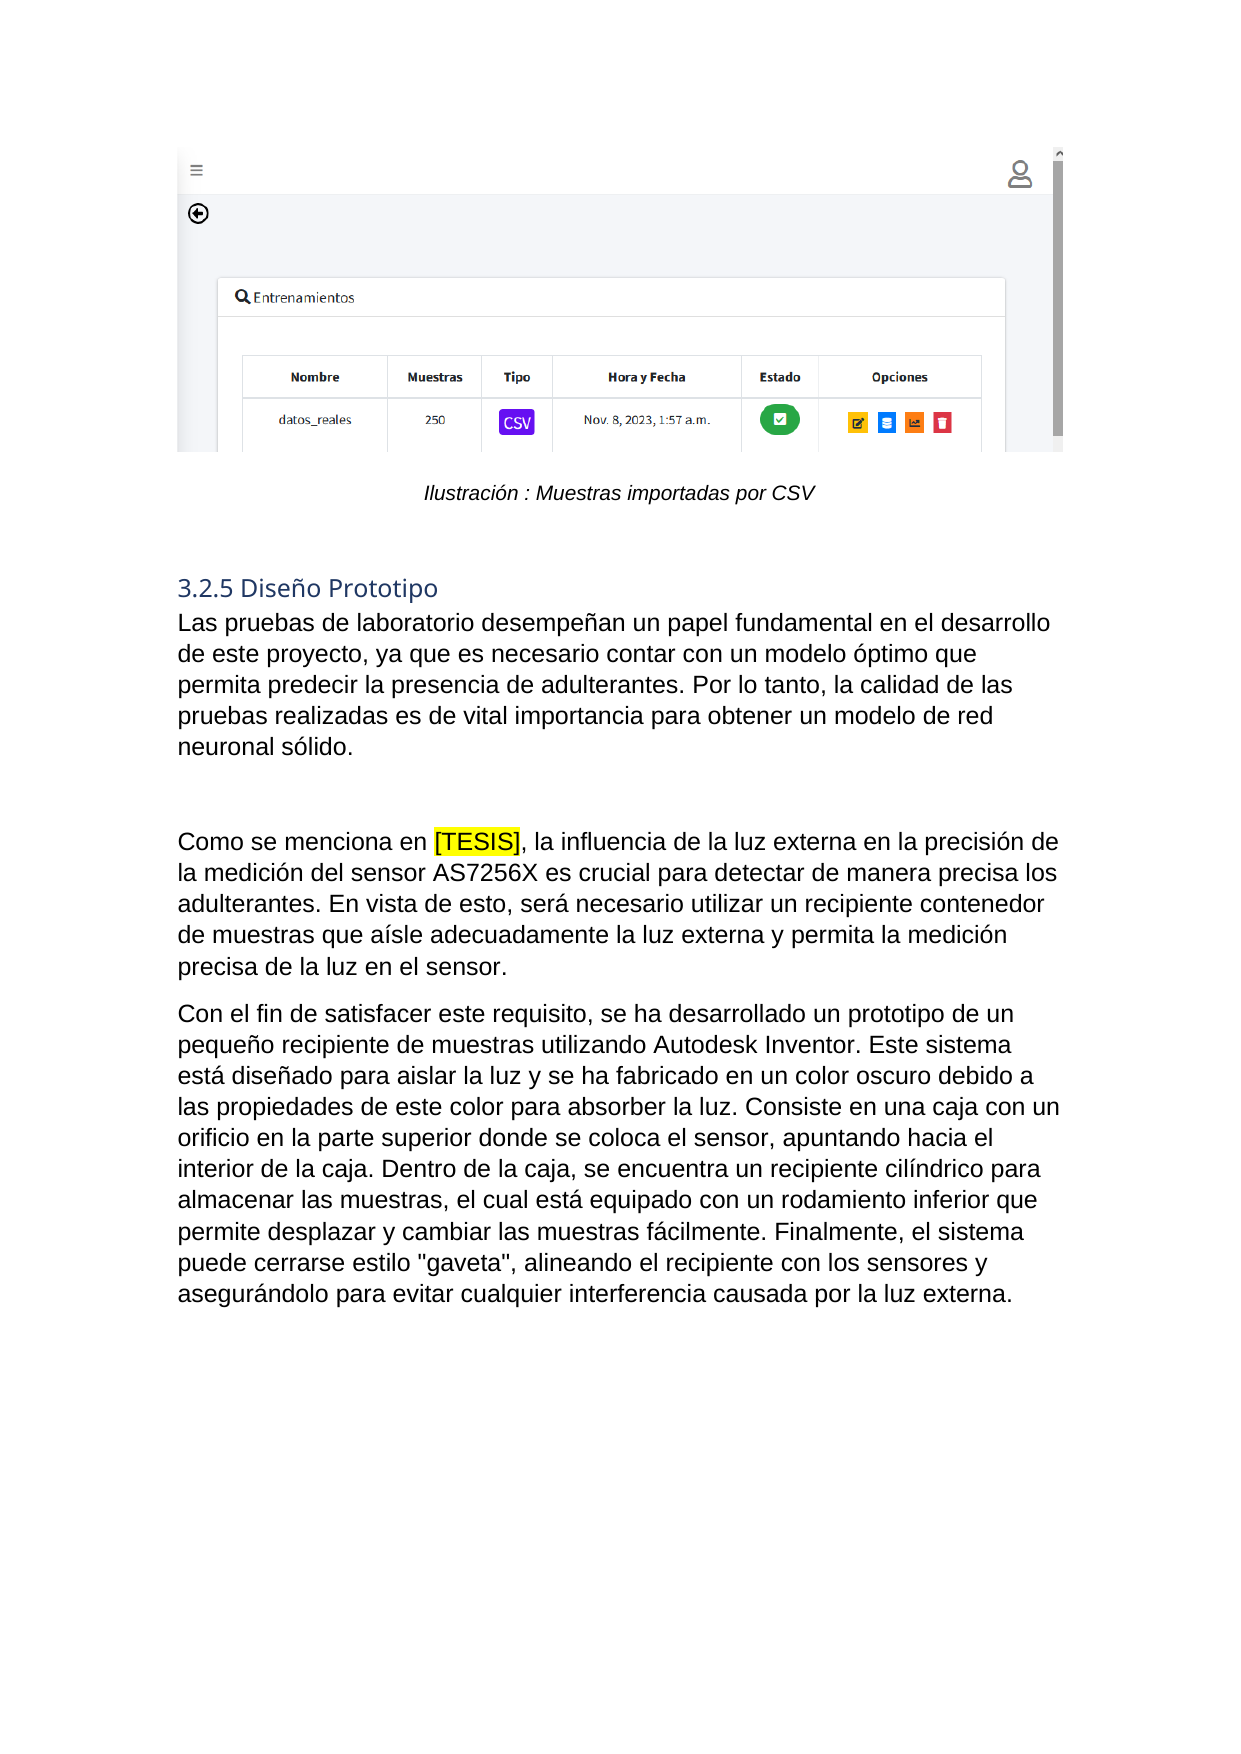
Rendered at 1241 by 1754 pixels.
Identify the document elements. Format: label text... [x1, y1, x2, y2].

picture [177, 147, 1063, 452]
text Ilustración 4: Muestras importadas por CSV [177, 481, 1063, 505]
subtitle 3.2.5 Diseño Prototipo [177, 571, 1063, 605]
text Las pruebas de laboratorio desempeñan un papel fundamental en el desarrollo de este proyecto, ya que es necesario contar con un modelo óptimo que permita predecir la presencia de adulterantes. Por lo tanto, la calidad de las pruebas realizadas es de vital importancia para obtener un modelo de red neuronal sólido. [177, 608, 1063, 761]
text Con el fin de satisfacer este requisito, se ha desarrollado un prototipo de un pequeño recipiente de muestras utilizando Autodesk Inventor. Este sistema está diseñado para aislar la luz y se ha fabricado en un color oscuro debido a las propiedades de este color para absorber la luz. Consiste en una caja con un orificio en la parte superior donde se coloca el sensor, apuntando hacia el interior de la caja. Dentro de la caja, se encuentra un recipiente cilíndrico para almacenar las muestras, el cual está equipado con un rodamiento inferior que permite desplazar y cambiar las muestras fácilmente. Finalmente, el sistema puede cerrarse estilo "gaveta", alineando el recipiente con los sensores y asegurándolo para evitar cualquier interferencia causada por la luz externa. [177, 999, 1063, 1307]
text Como se menciona en [TESIS], la influencia de la luz externa en la precisión de la medición del sensor AS7256X es crucial para detectar de manera precisa los adulterantes. En vista de esto, será necesario utilizar un recipiente contenedor de muestras que aísle adecuadamente la luz externa y permita la medición precisa de la luz en el sensor. [177, 827, 1063, 980]
